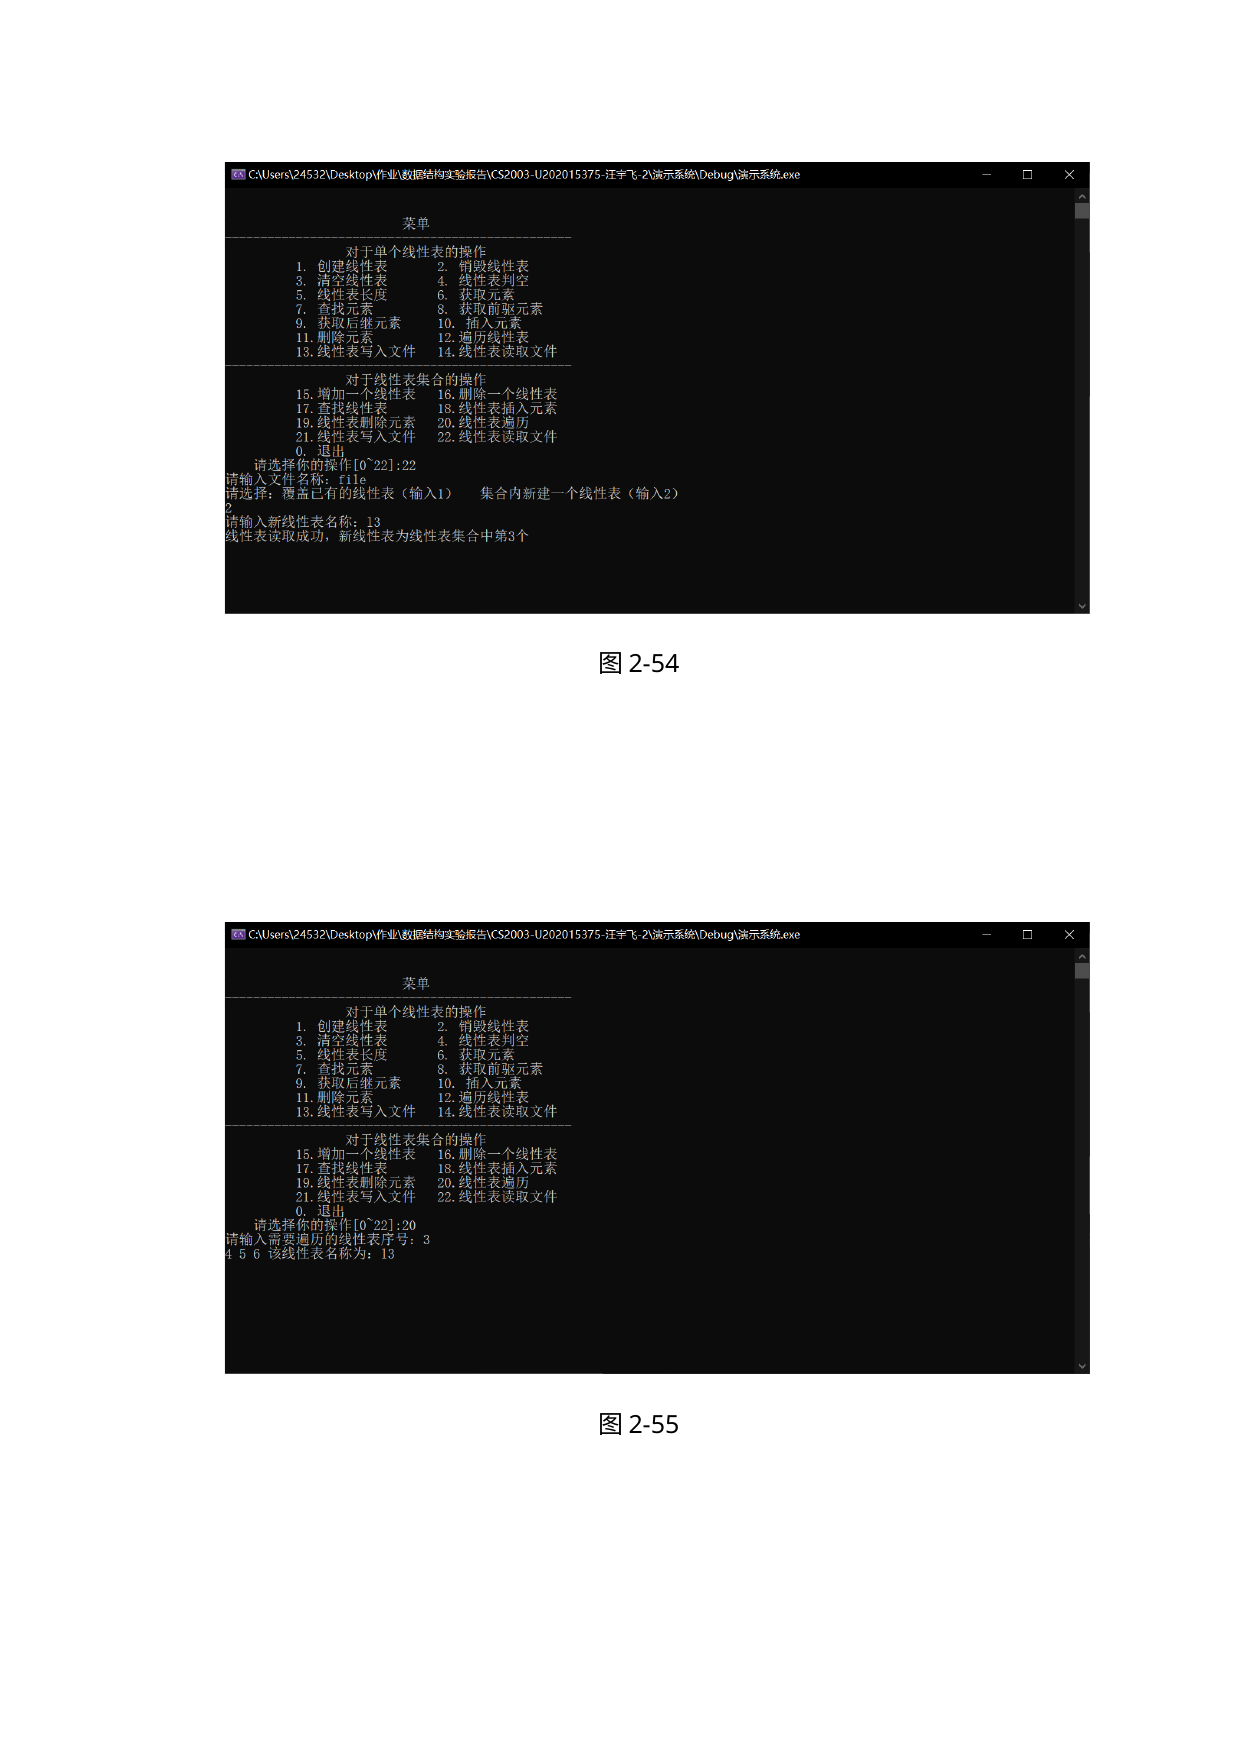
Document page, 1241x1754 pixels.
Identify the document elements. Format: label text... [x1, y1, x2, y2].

picture [224, 922, 1090, 1374]
list 图2-54 [225, 629, 1053, 922]
picture [224, 162, 1090, 614]
list 图2-55 [225, 1390, 1053, 1455]
